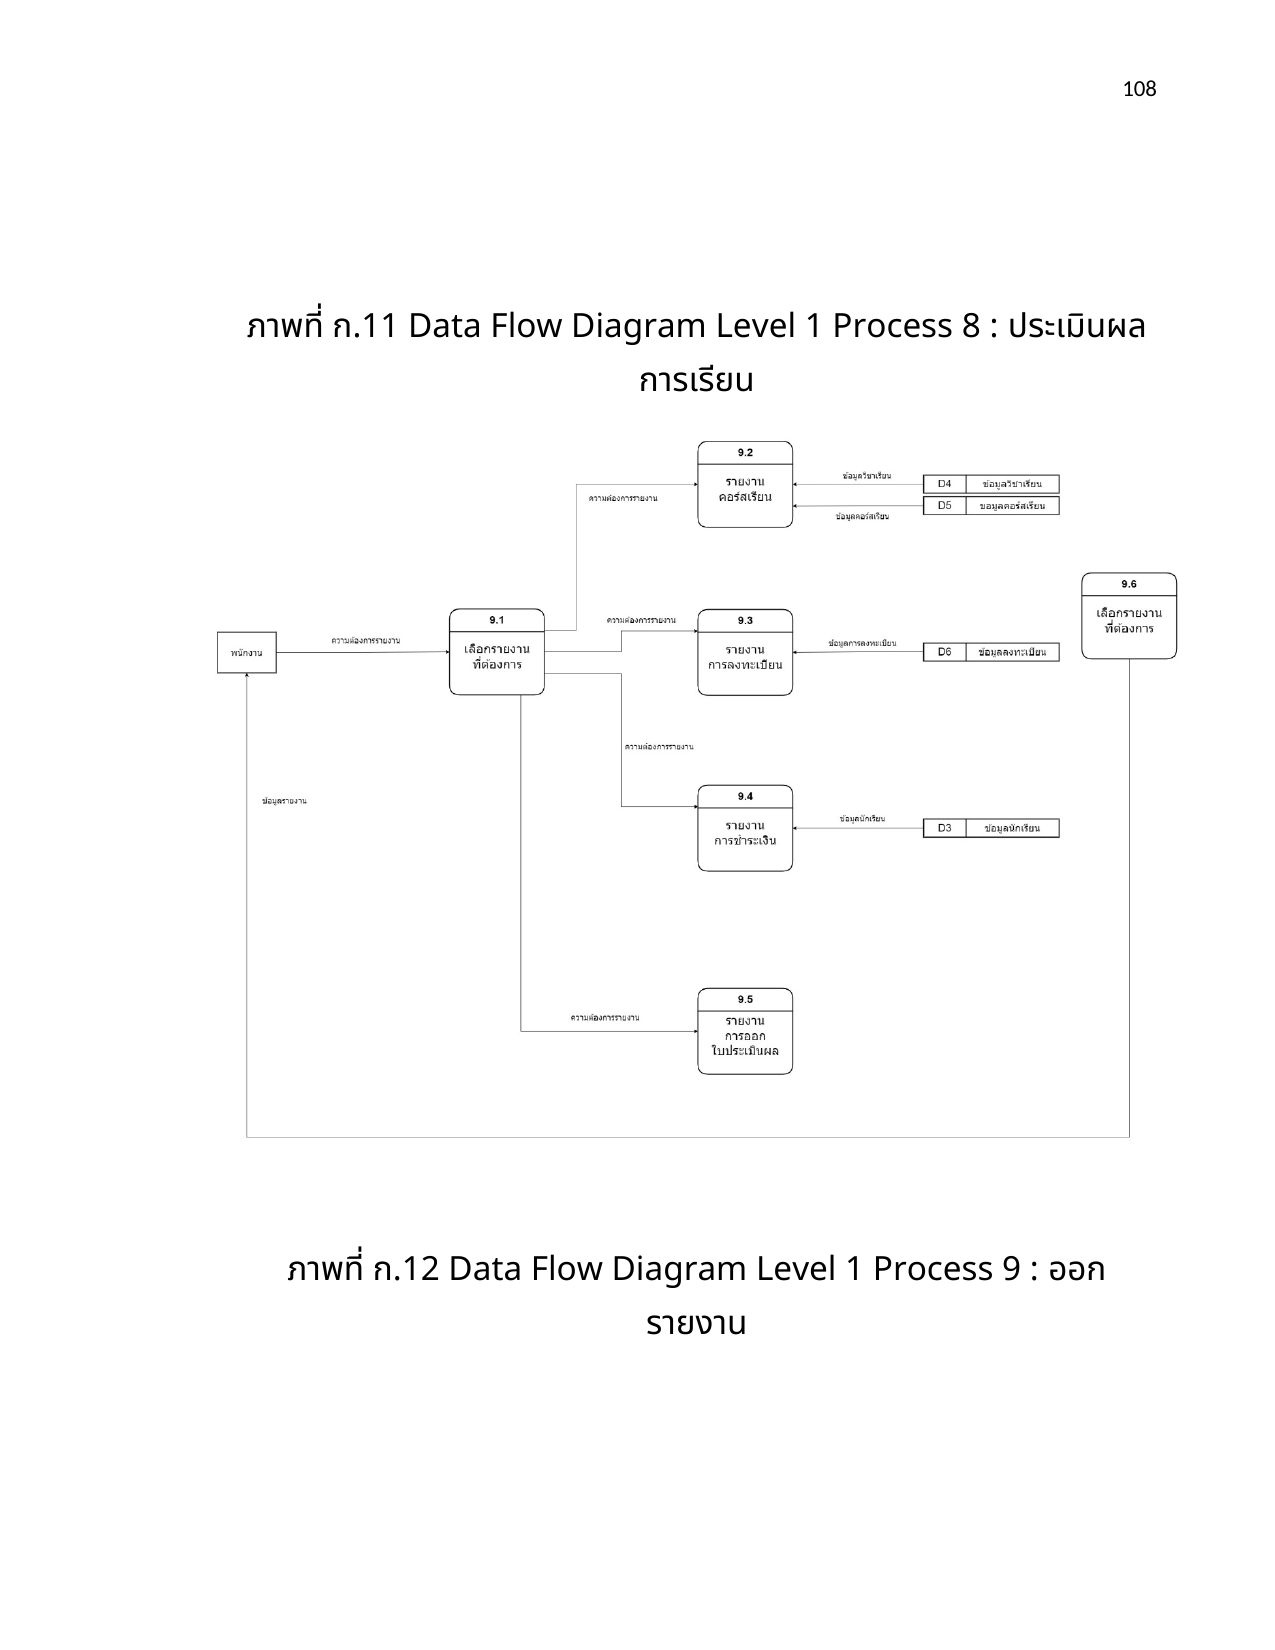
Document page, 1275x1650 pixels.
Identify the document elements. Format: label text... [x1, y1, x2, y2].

text ภาพที่ ก.11 Data Flow Diagram Level 1 Process 8 : ประเมินผลการเรียน [236, 302, 1157, 407]
text ภาพที่ ก.12 Data Flow Diagram Level 1 Process 9 : ออกรายงาน [236, 1245, 1157, 1350]
picture [203, 427, 1190, 1155]
